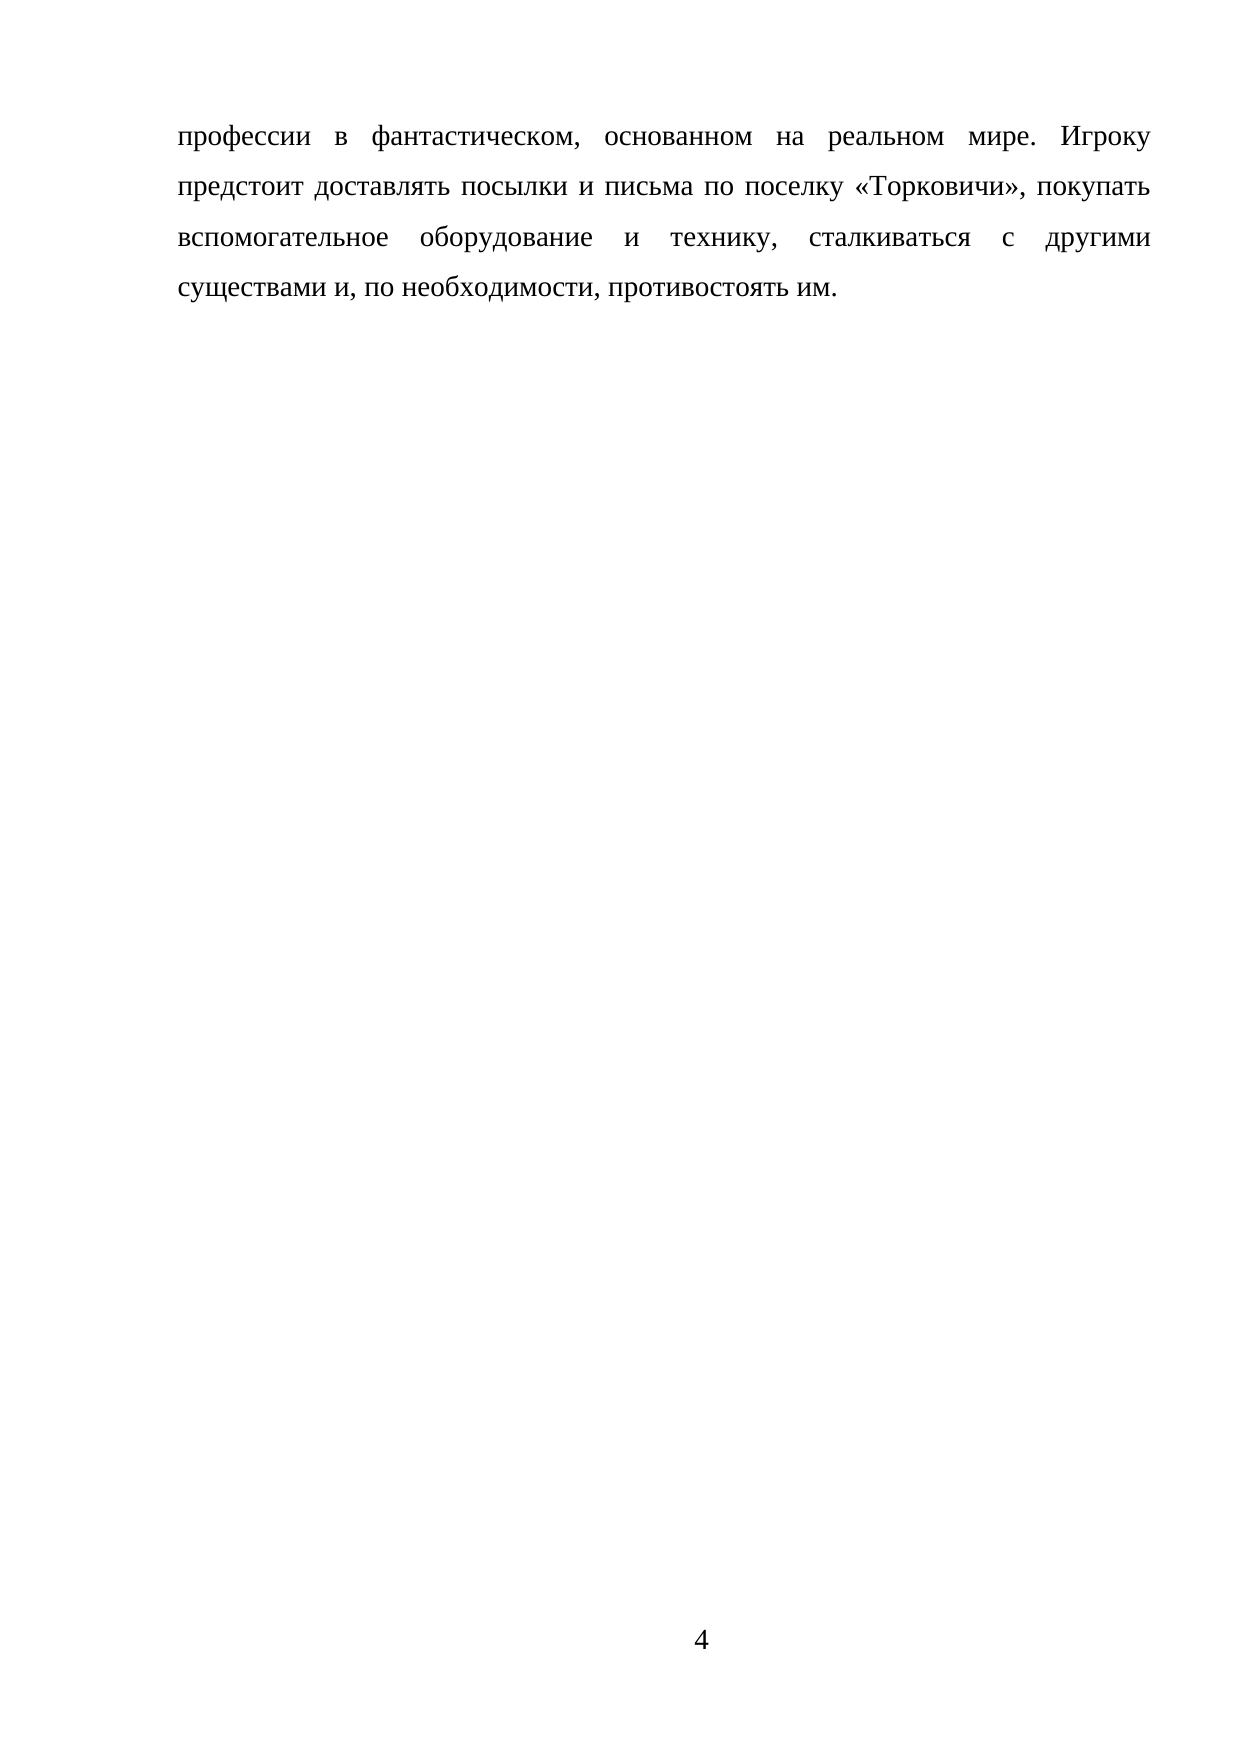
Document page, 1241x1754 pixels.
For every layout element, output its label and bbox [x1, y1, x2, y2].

text [177, 118, 1152, 303]
